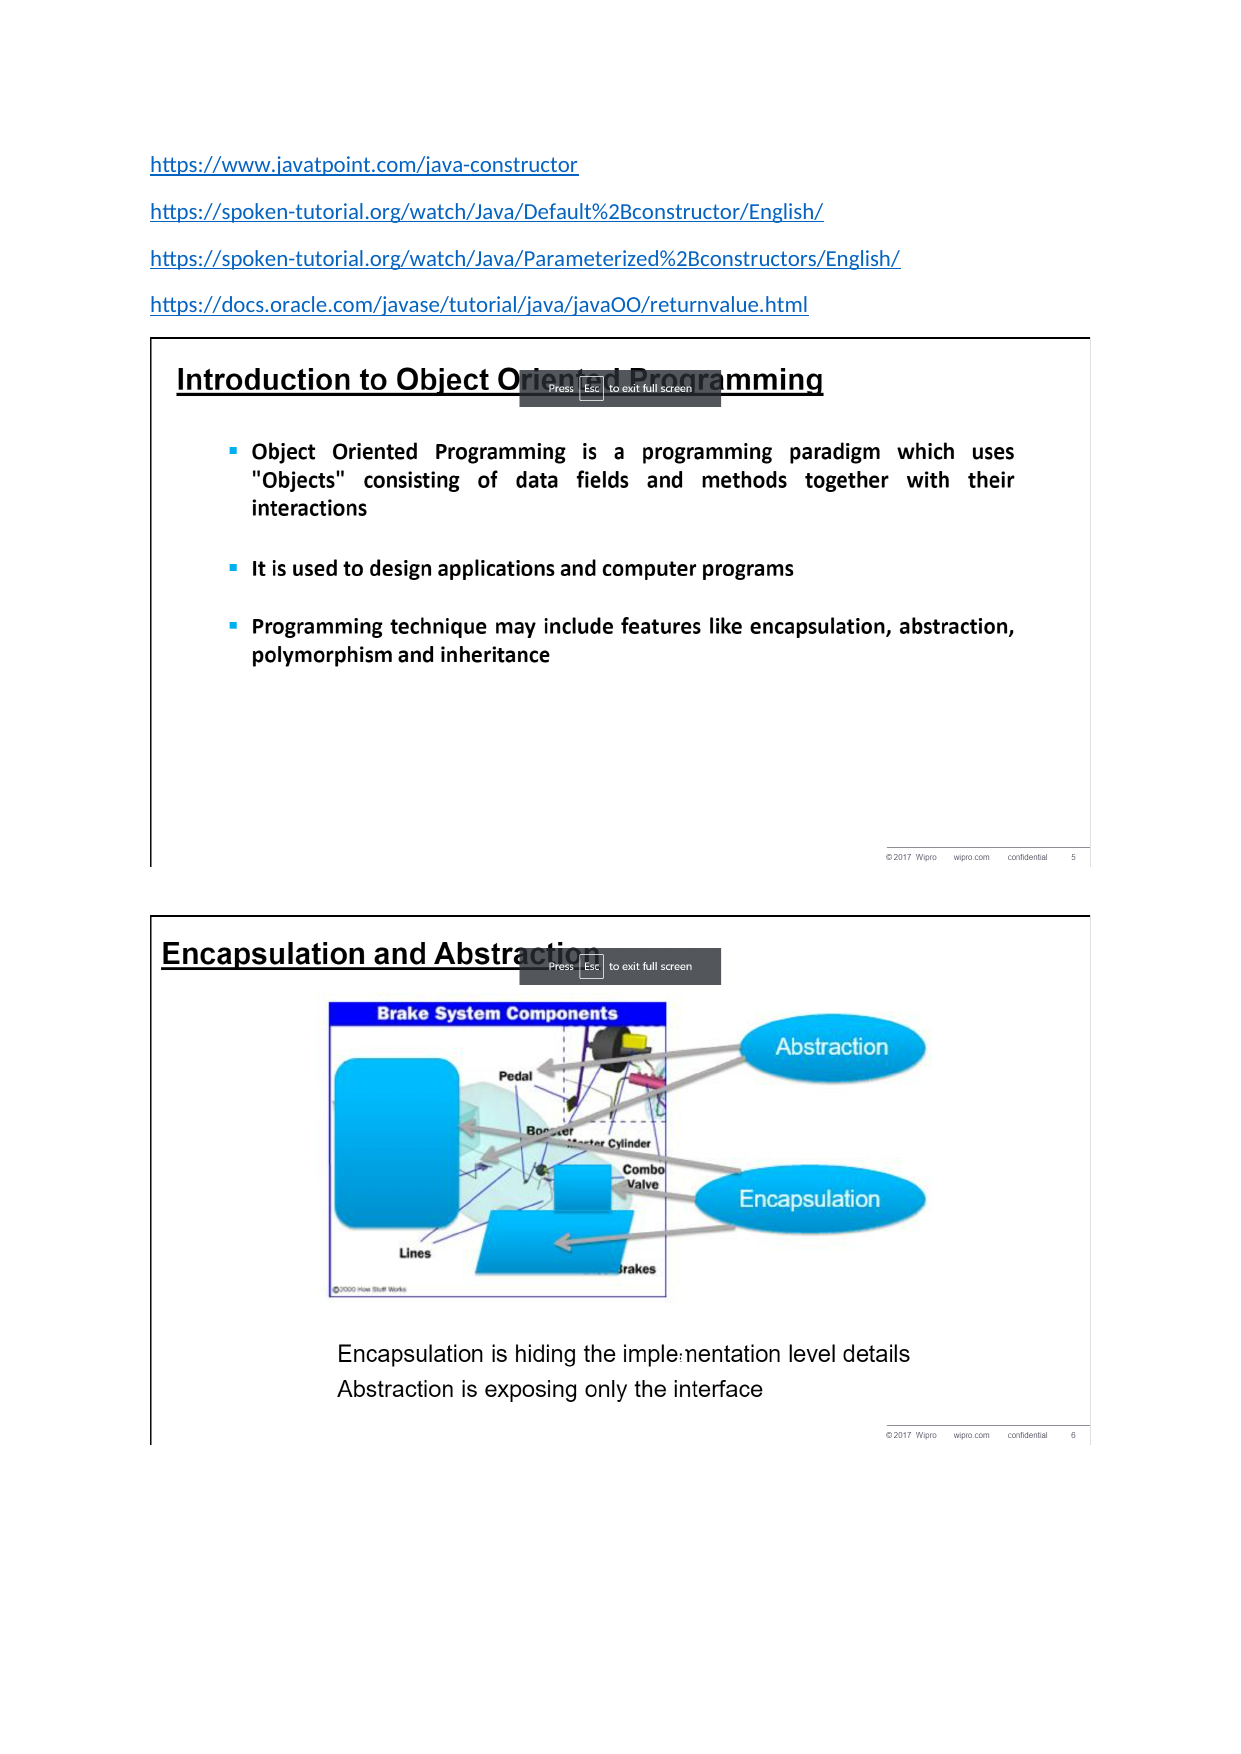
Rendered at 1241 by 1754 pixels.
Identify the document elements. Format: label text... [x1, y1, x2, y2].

text https://spoken-tutorial.org/watch/Java/Parameterized%2Bconstructors/English/ [150, 244, 1090, 272]
picture [150, 337, 1091, 867]
text https://docs.oracle.com/javase/tutorial/java/javaOO/returnvalue.html [150, 291, 1090, 319]
picture [150, 915, 1091, 1445]
text https://www.javatpoint.com/java-constructor [150, 150, 1090, 178]
text https://spoken-tutorial.org/watch/Java/Default%2Bconstructor/English/ [150, 197, 1090, 225]
